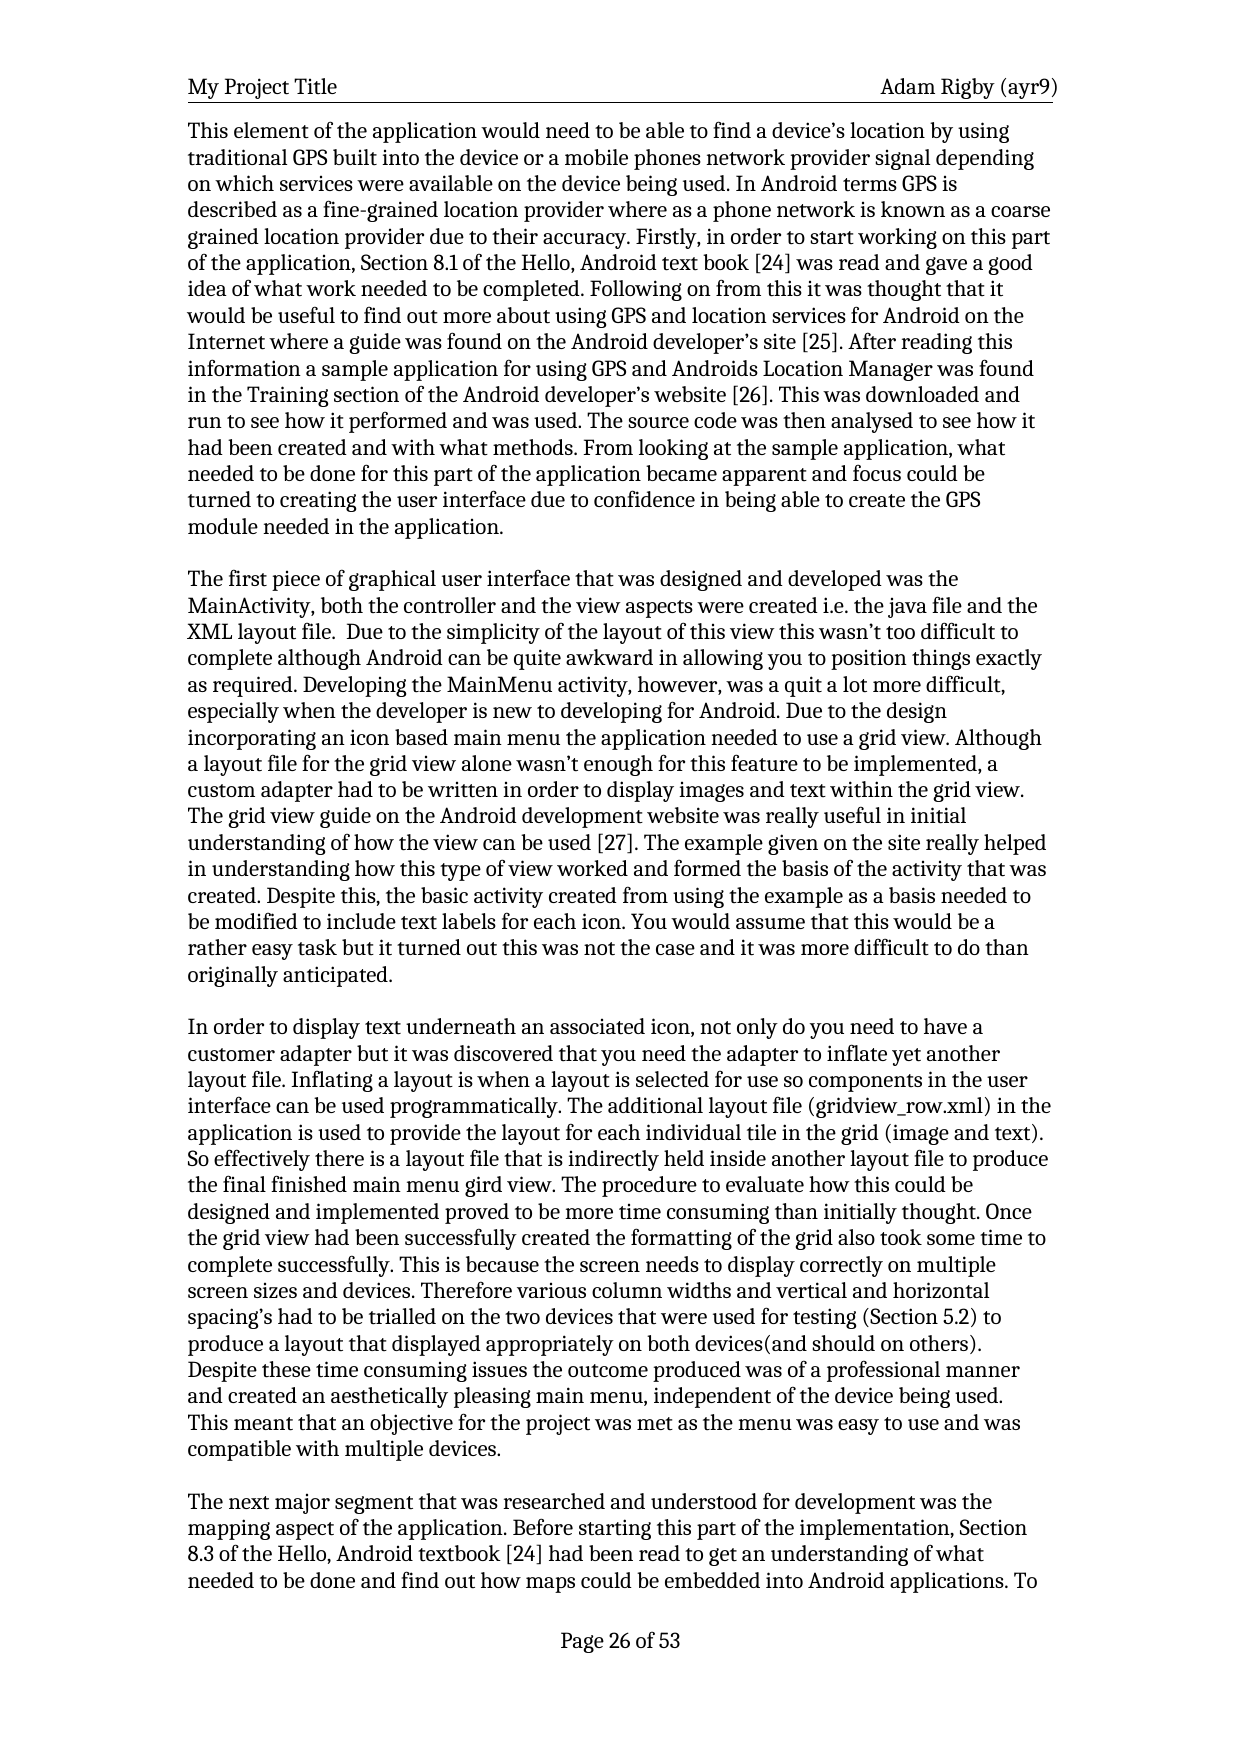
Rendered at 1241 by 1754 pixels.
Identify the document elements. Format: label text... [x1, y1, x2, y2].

text The first piece of graphical user interface that was designed and developed was the MainActivity, both the controller and the view aspects were created i.e. the java file and the XML layout file. Due to the simplicity of the layout of this view this wasn’t too difficult to complete although Android can be quite awkward in allowing you to position things exactly as required. Developing the MainMenu activity, however, was a quit a lot more difficult, especially when the developer is new to developing for Android. Due to the design incorporating an icon based main menu the application needed to use a grid view. Although a layout file for the grid view alone wasn’t enough for this feature to be implemented, a custom adapter had to be written in order to display images and text within the grid view. The grid view guide on the Android development website was really useful in initial understanding of how the view can be used [27]. The example given on the site really helped in understanding how this type of view worked and formed the basis of the activity that was created. Despite this, the basic activity created from using the example as a basis needed to be modified to include text labels for each icon. You would assume that this would be a rather easy task but it turned out this was not the case and it was more difficult to do than originally anticipated. [187, 566, 1053, 988]
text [187, 118, 1053, 540]
text In order to display text underneath an associated icon, not only do you need to have a customer adapter but it was discovered that you need the adapter to inflate yet another layout file. Inflating a layout is when a layout is selected for use so components in the user interface can be used programmatically. The additional layout file (gridview_row.xml) in the application is used to provide the layout for each individual tile in the grid (image and text). So effectively there is a layout file that is indirectly held inside another layout file to produce the final finished main menu gird view. The procedure to evaluate how this could be designed and implemented proved to be more time consuming than initially thought. Once the grid view had been successfully created the formatting of the grid also took some time to complete successfully. This is because the screen needs to display correctly on multiple screen sizes and devices. Therefore various column widths and vertical and horizontal spacing’s had to be trialled on the two devices that were used for testing (Section 5.2) to produce a layout that displayed appropriately on both devices(and should on others). Despite these time consuming issues the outcome produced was of a professional manner and created an aesthetically pleasing main menu, independent of the device being used. This meant that an objective for the project was met as the menu was easy to use and was compatible with multiple devices. [187, 1014, 1053, 1462]
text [187, 1488, 1053, 1594]
